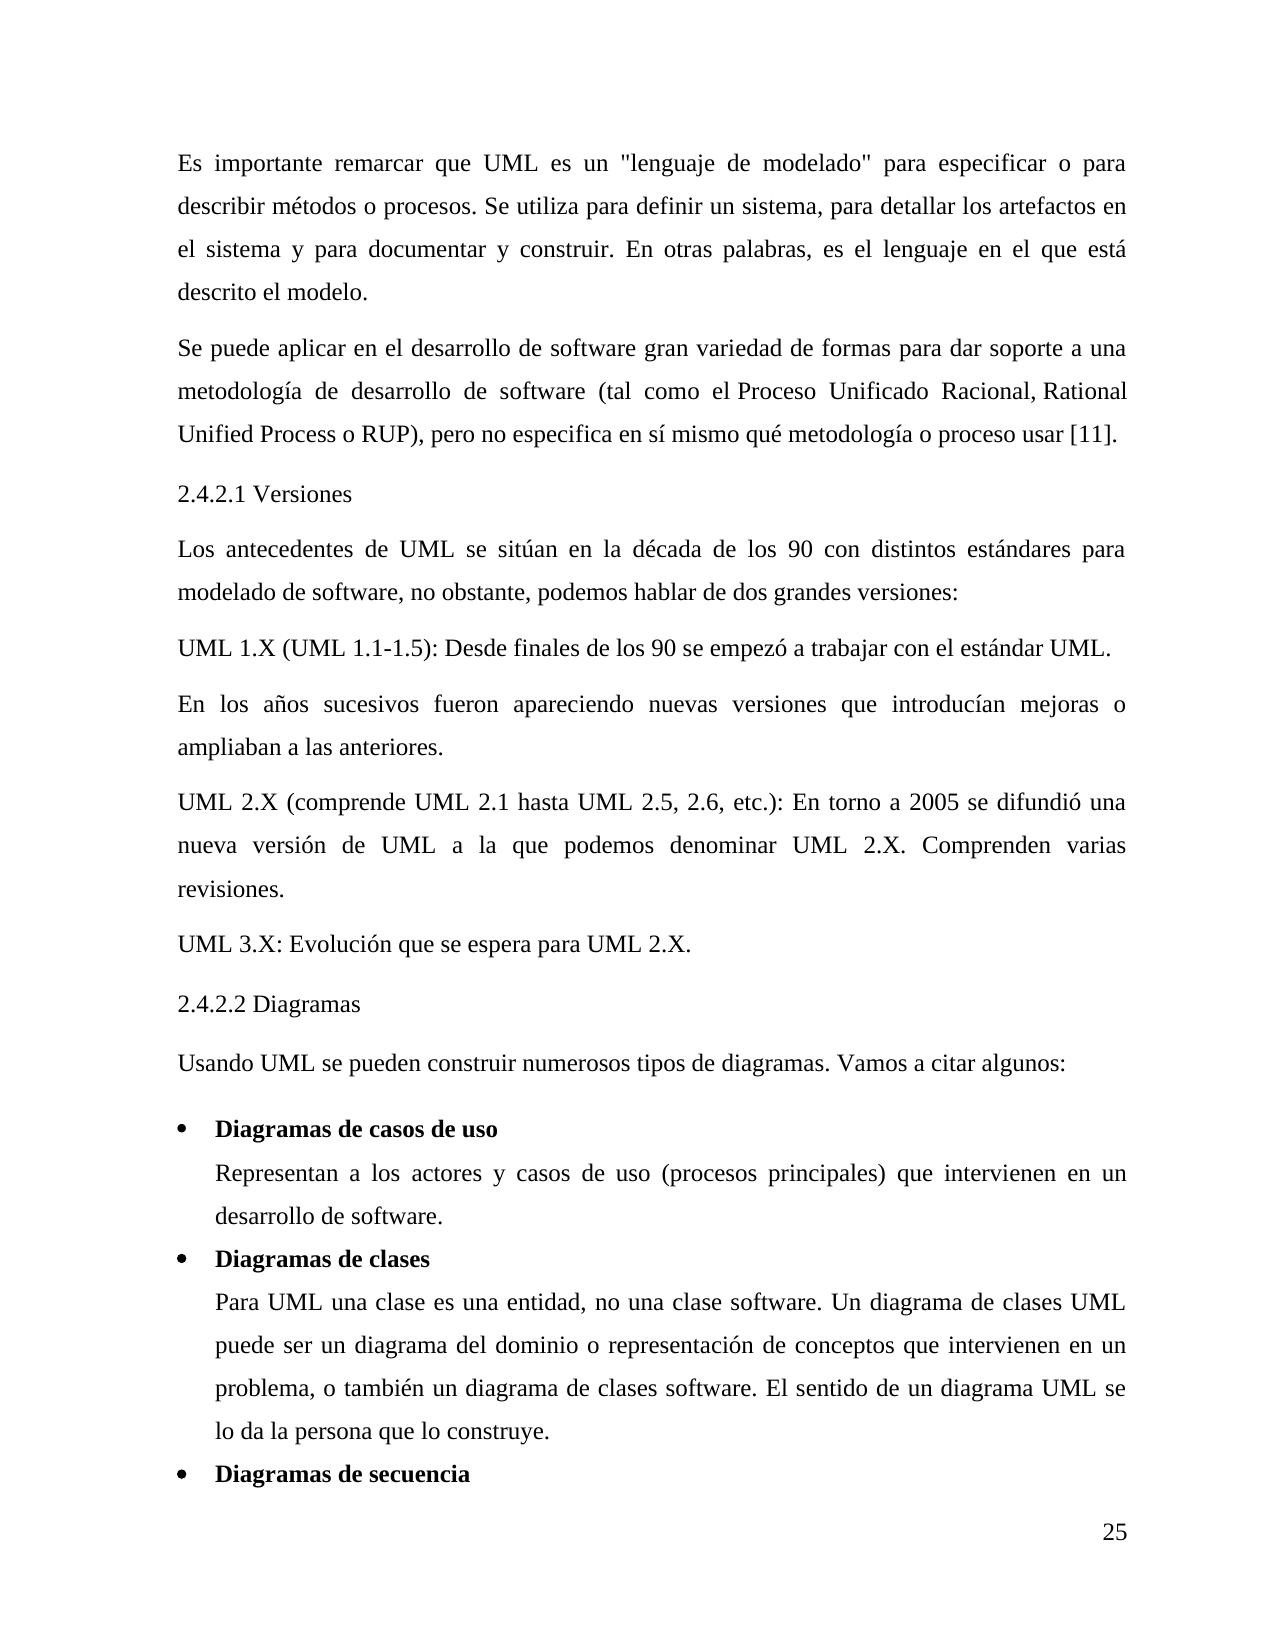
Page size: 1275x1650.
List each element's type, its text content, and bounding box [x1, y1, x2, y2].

list Representan a los actores y casos de uso (procesos principales) que intervienen en un desarrollo de software. [215, 1158, 1127, 1229]
list Diagramas de clases [177, 1244, 1127, 1273]
text UML 2.X (comprende UML 2.1 hasta UML 2.5, 2.6, etc.): En torno a 2005 se difundió una nueva versión de UML a la que podemos denominar UML 2.X. Comprenden varias revisiones. [177, 787, 1127, 902]
text UML 3.X: Evolución que se espera para UML 2.X. [177, 929, 1127, 958]
text En los años sucesivos fueron apareciendo nuevas versiones que introducían mejoras o ampliaban a las anteriores. [177, 689, 1127, 761]
list Diagramas de casos de uso [177, 1114, 1127, 1143]
text Los antecedentes de UML se sitúan en la década de los 90 con distintos estándares para modelado de software, no obstante, podemos hablar de dos grandes versiones: [177, 534, 1127, 606]
list Para UML una clase es una entidad, no una clase software. Un diagrama de clases UML puede ser un diagrama del dominio o representación de conceptos que intervienen en un problema, o también un diagrama de clases software. El sentido de un diagrama UML se lo da la persona que lo construye. [215, 1287, 1127, 1445]
list Diagramas de secuencia [177, 1459, 1127, 1488]
text UML 1.X (UML 1.1-1.5): Desde finales de los 90 se empezó a trabajar con el estándar UML. [177, 633, 1127, 662]
text Se puede aplicar en el desarrollo de software gran variedad de formas para dar soporte a una metodología de desarrollo de software (tal como el Proceso Unificado Racional, Rational Unified Process o RUP), pero no especifica en sí mismo qué metodología o proceso usar [11]. [177, 333, 1127, 448]
text Es importante remarcar que UML es un "lenguaje de modelado" para especificar o para describir métodos o procesos. Se utiliza para definir un sistema, para detallar los artefactos en el sistema y para documentar y construir. En otras palabras, es el lenguaje en el que está descrito el modelo. [177, 148, 1127, 306]
subtitle Versiones [177, 479, 1127, 507]
text Usando UML se pueden construir numerosos tipos de diagramas. Vamos a citar algunos: [177, 1048, 1127, 1077]
subtitle Diagramas [177, 989, 1127, 1018]
